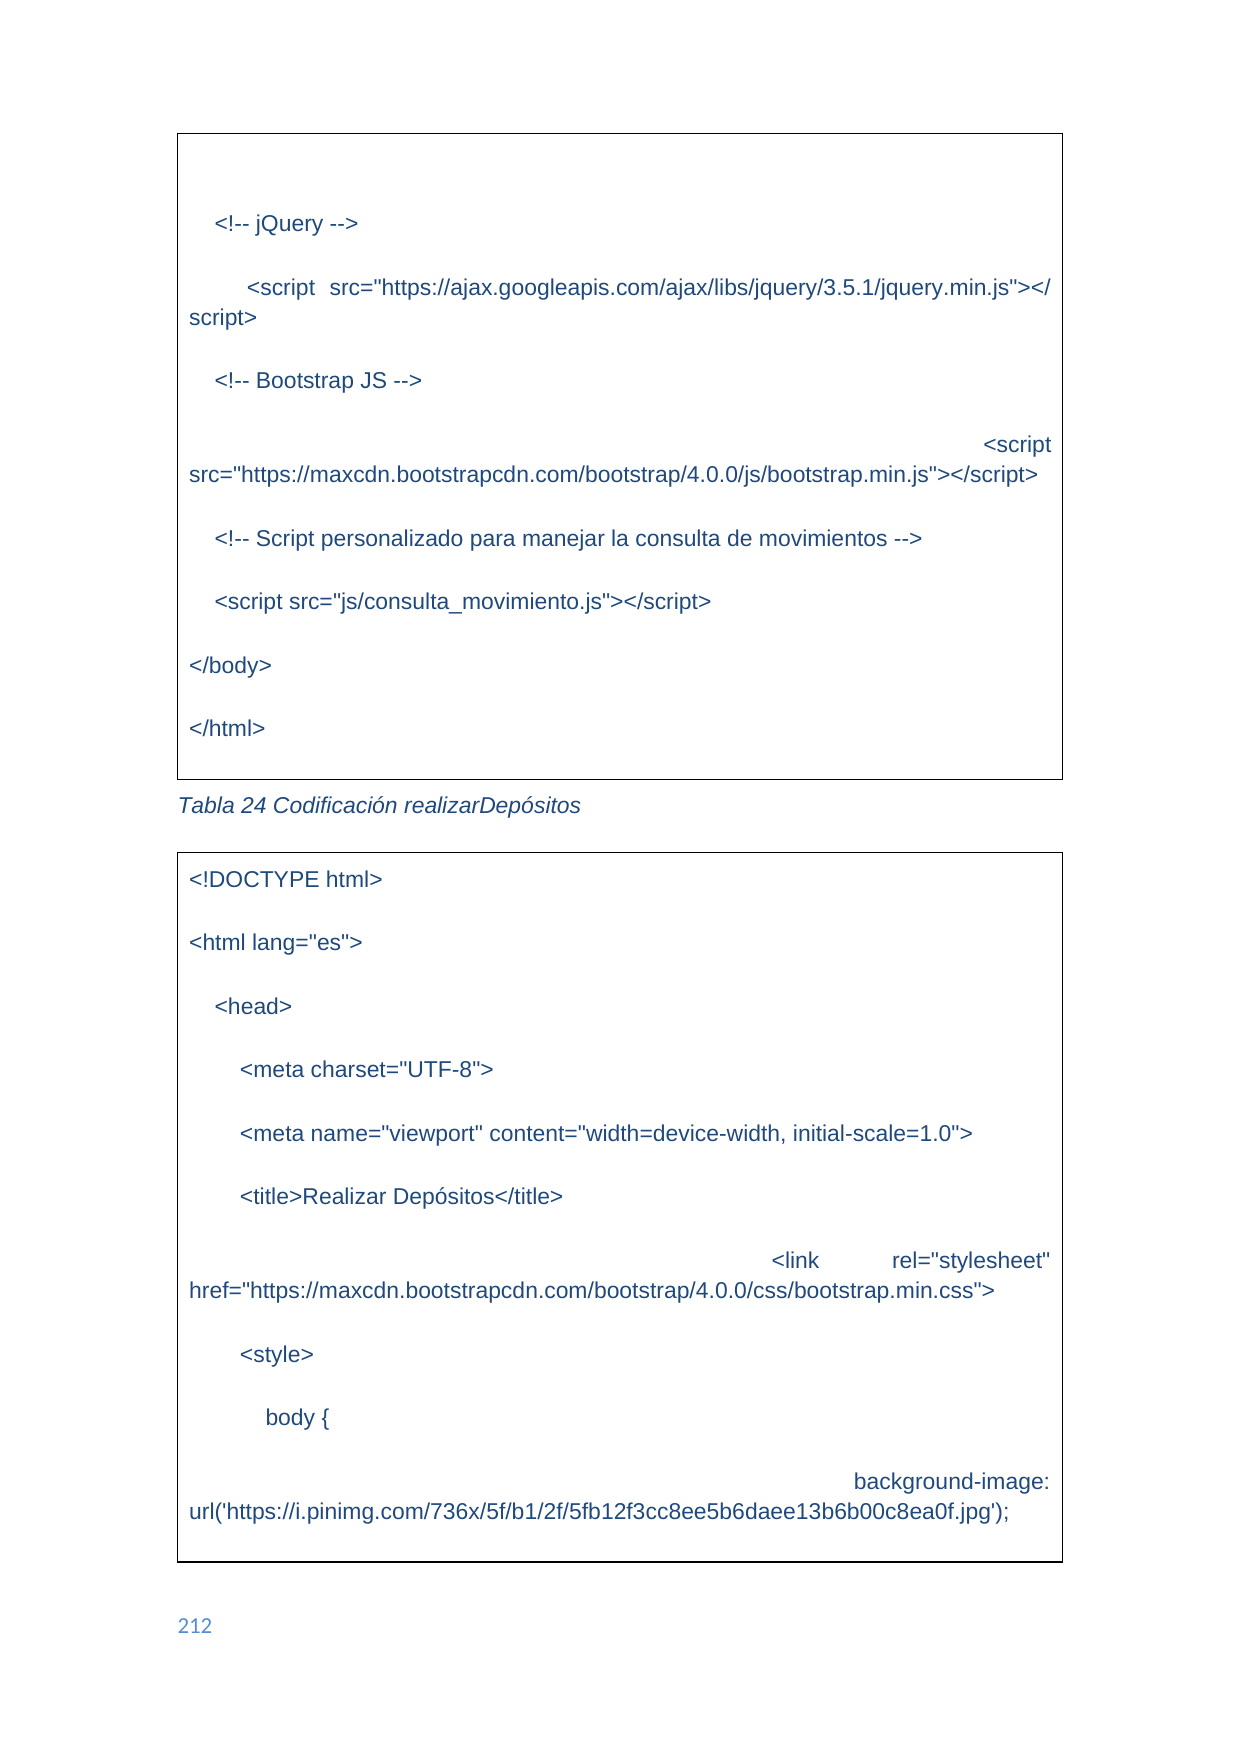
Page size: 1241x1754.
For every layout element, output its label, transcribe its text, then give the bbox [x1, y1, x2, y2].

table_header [178, 853, 1062, 1561]
text Tabla 24 Codificación realizarDepósitos [177, 792, 1063, 819]
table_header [178, 134, 1062, 779]
